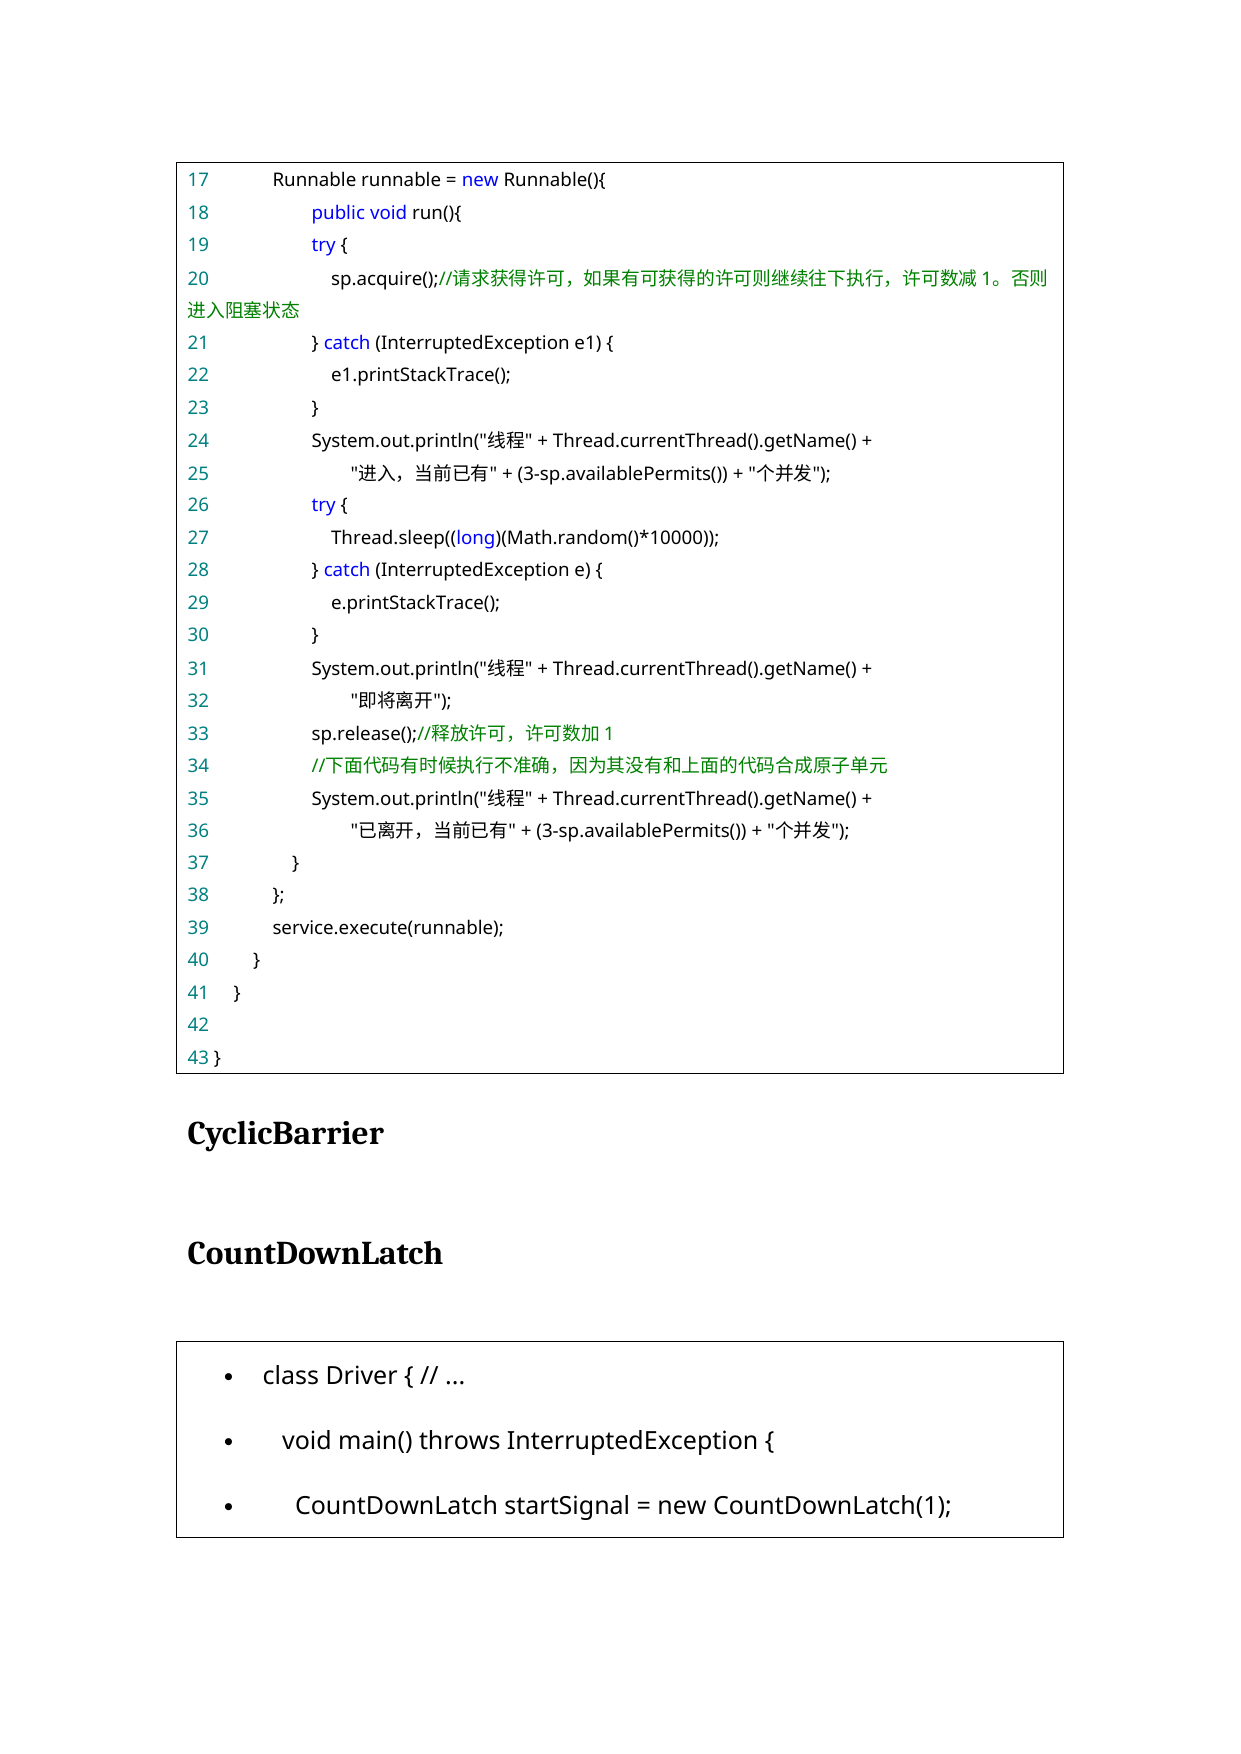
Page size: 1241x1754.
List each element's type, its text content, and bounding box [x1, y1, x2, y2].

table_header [177, 1342, 1063, 1537]
subtitle CyclicBarrier [187, 1101, 1053, 1166]
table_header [177, 163, 1063, 1073]
subtitle CountDownLatch [187, 1221, 1053, 1286]
